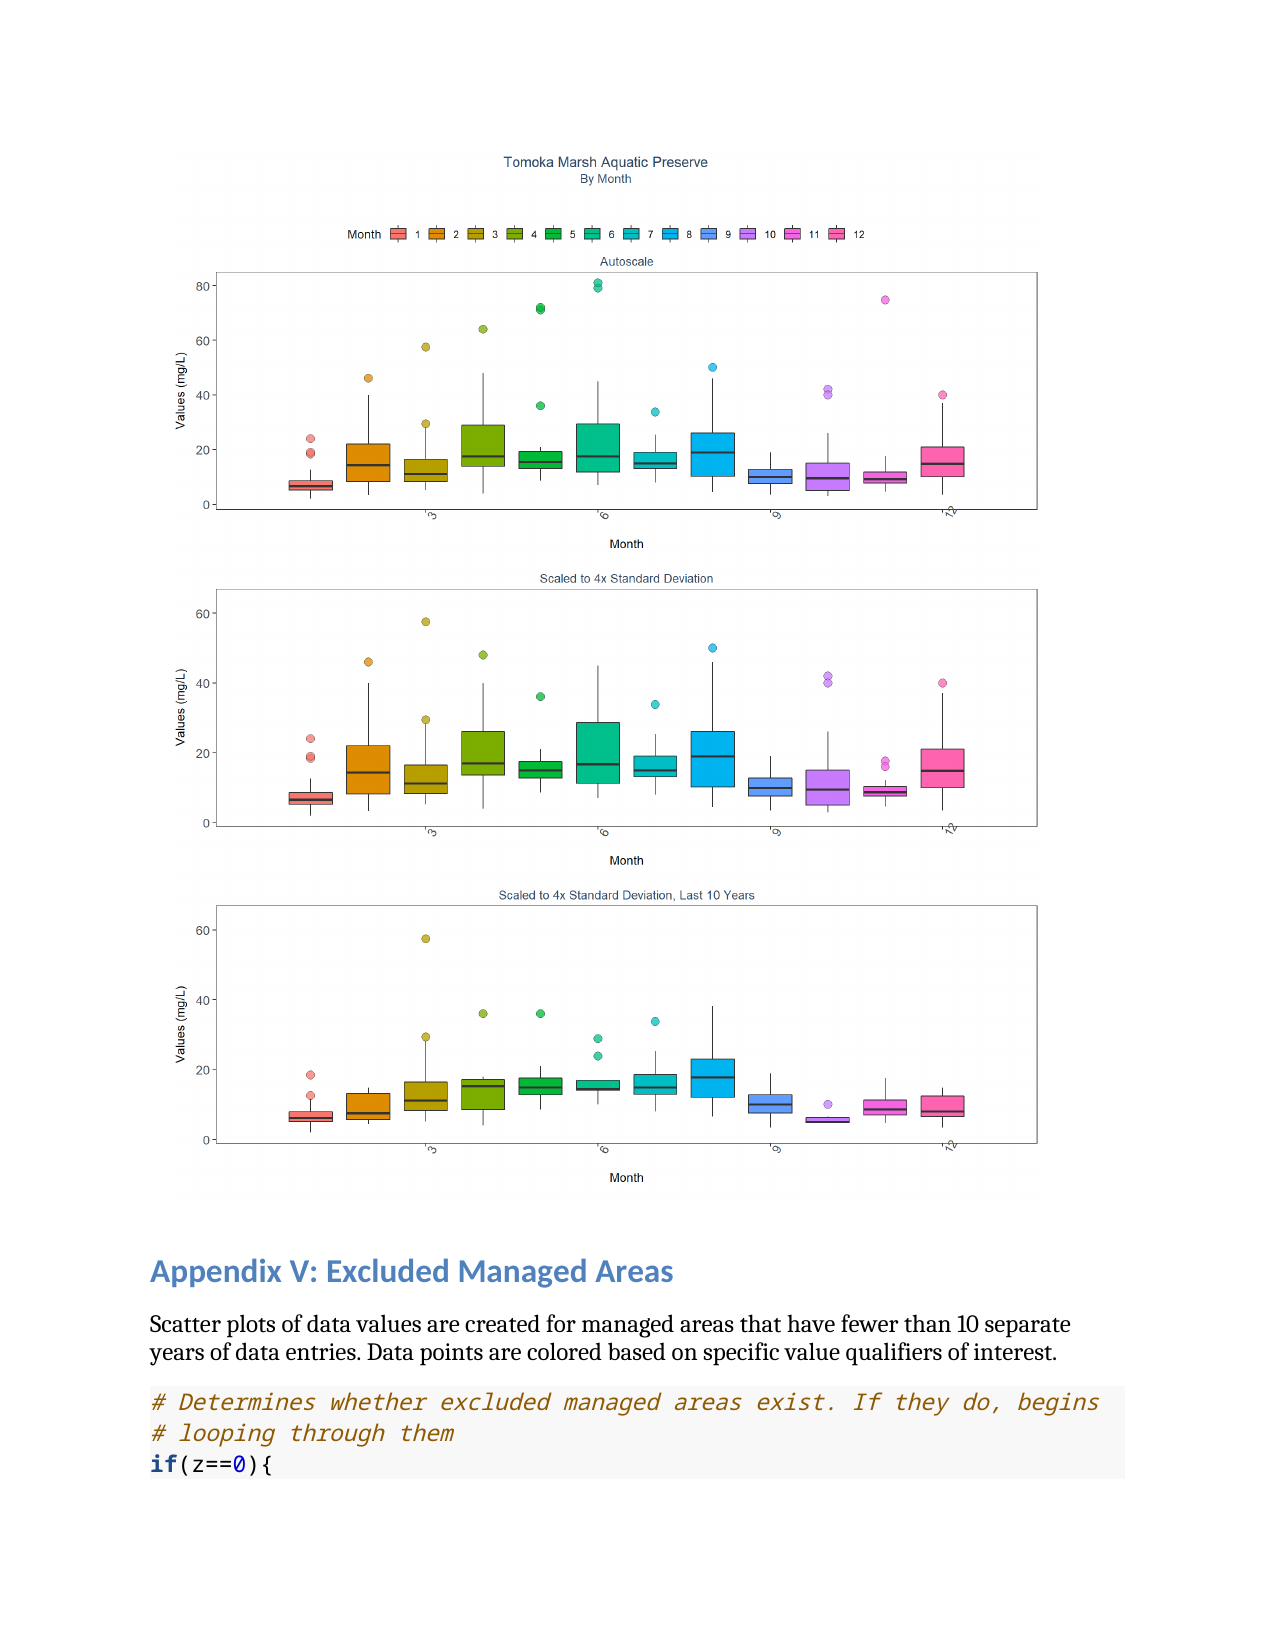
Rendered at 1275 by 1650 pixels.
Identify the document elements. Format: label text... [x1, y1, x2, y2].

subtitle Appendix V: Excluded Managed Areas [150, 1250, 1125, 1291]
text Scatter plots of data values are created for managed areas that have fewer than 10 separate years of data entries. Data points are colored based on specific value qualifiers of interest. [150, 1309, 1125, 1367]
picture [168, 150, 1044, 1200]
